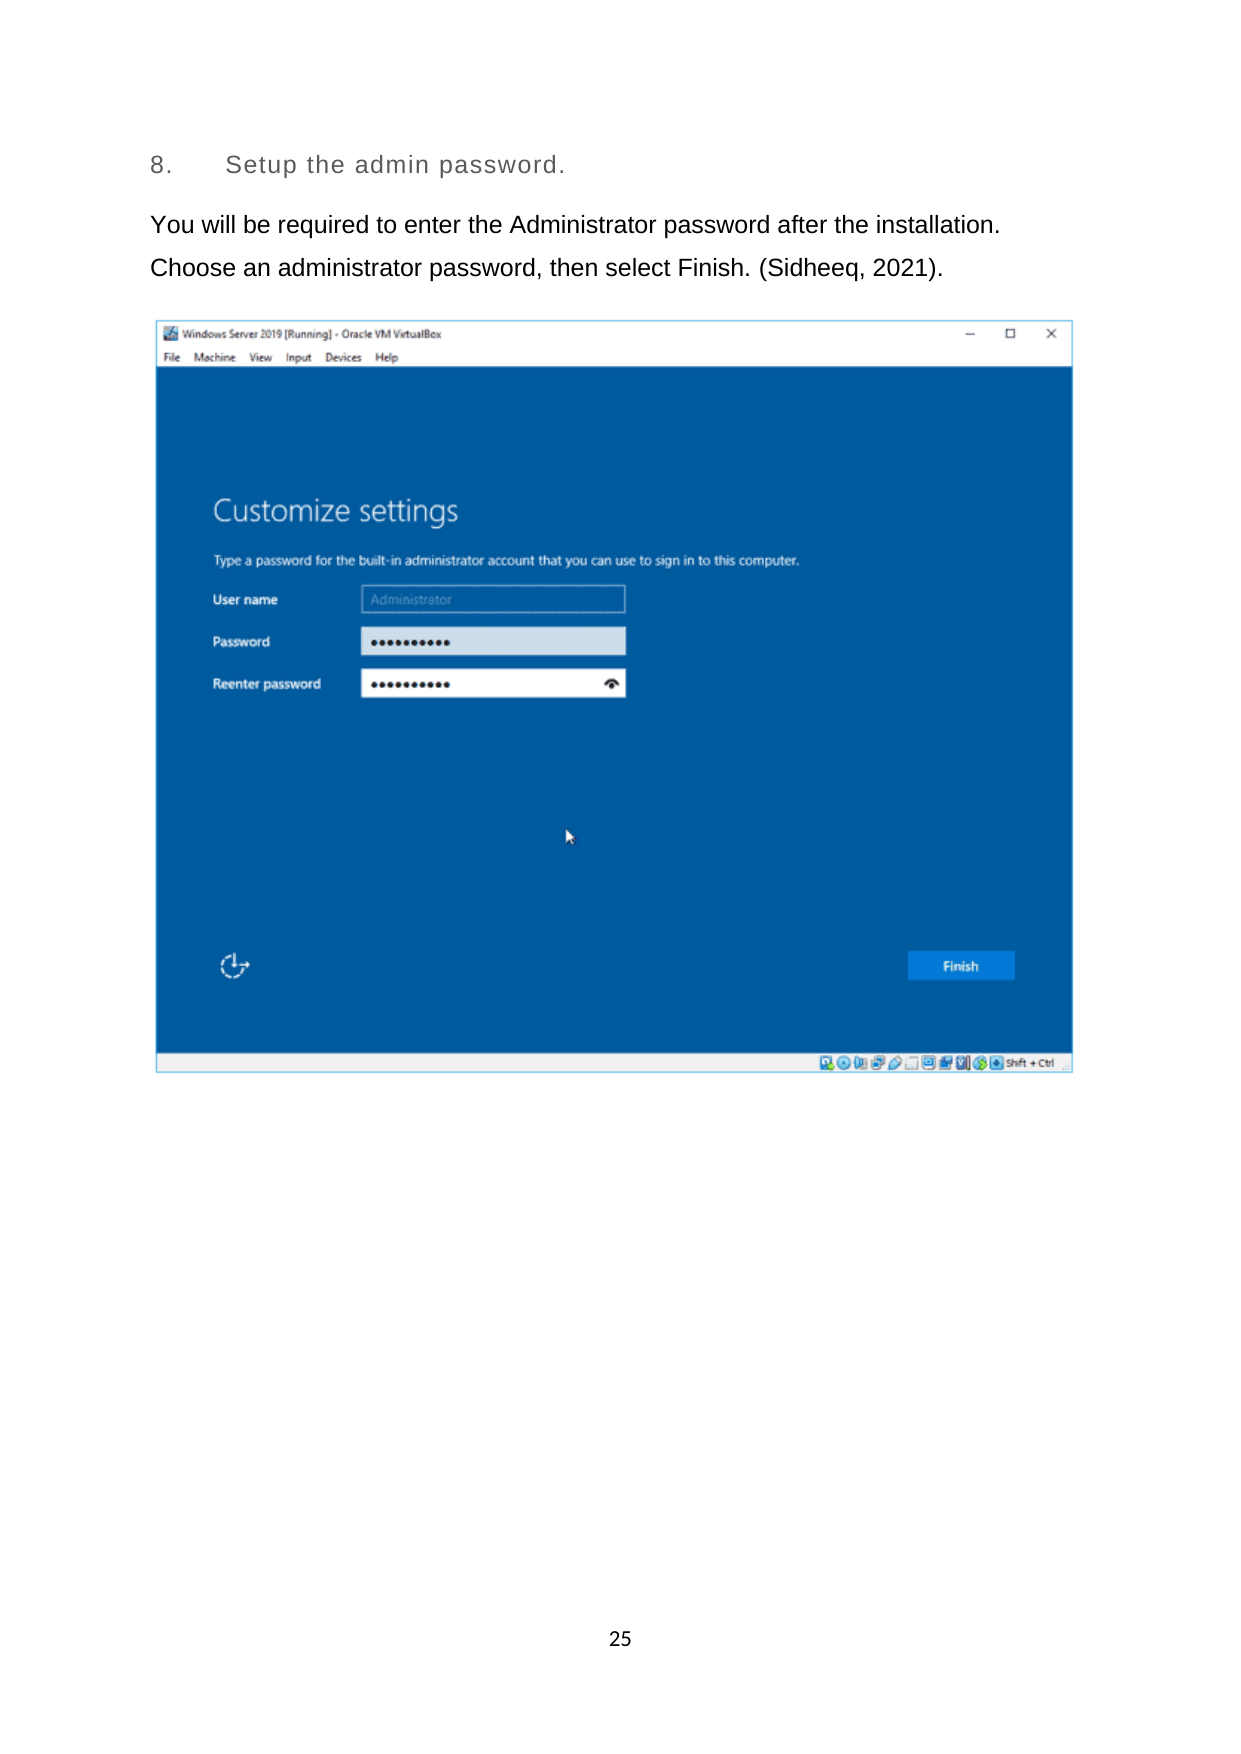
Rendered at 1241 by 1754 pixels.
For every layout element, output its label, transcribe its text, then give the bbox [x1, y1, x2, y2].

subtitle 8. Setup the admin password. [150, 150, 1090, 179]
picture [150, 296, 1091, 1091]
text You will be required to enter the Administrator password after the installation. Choose an administrator password, then select Finish.. [150, 210, 1090, 296]
